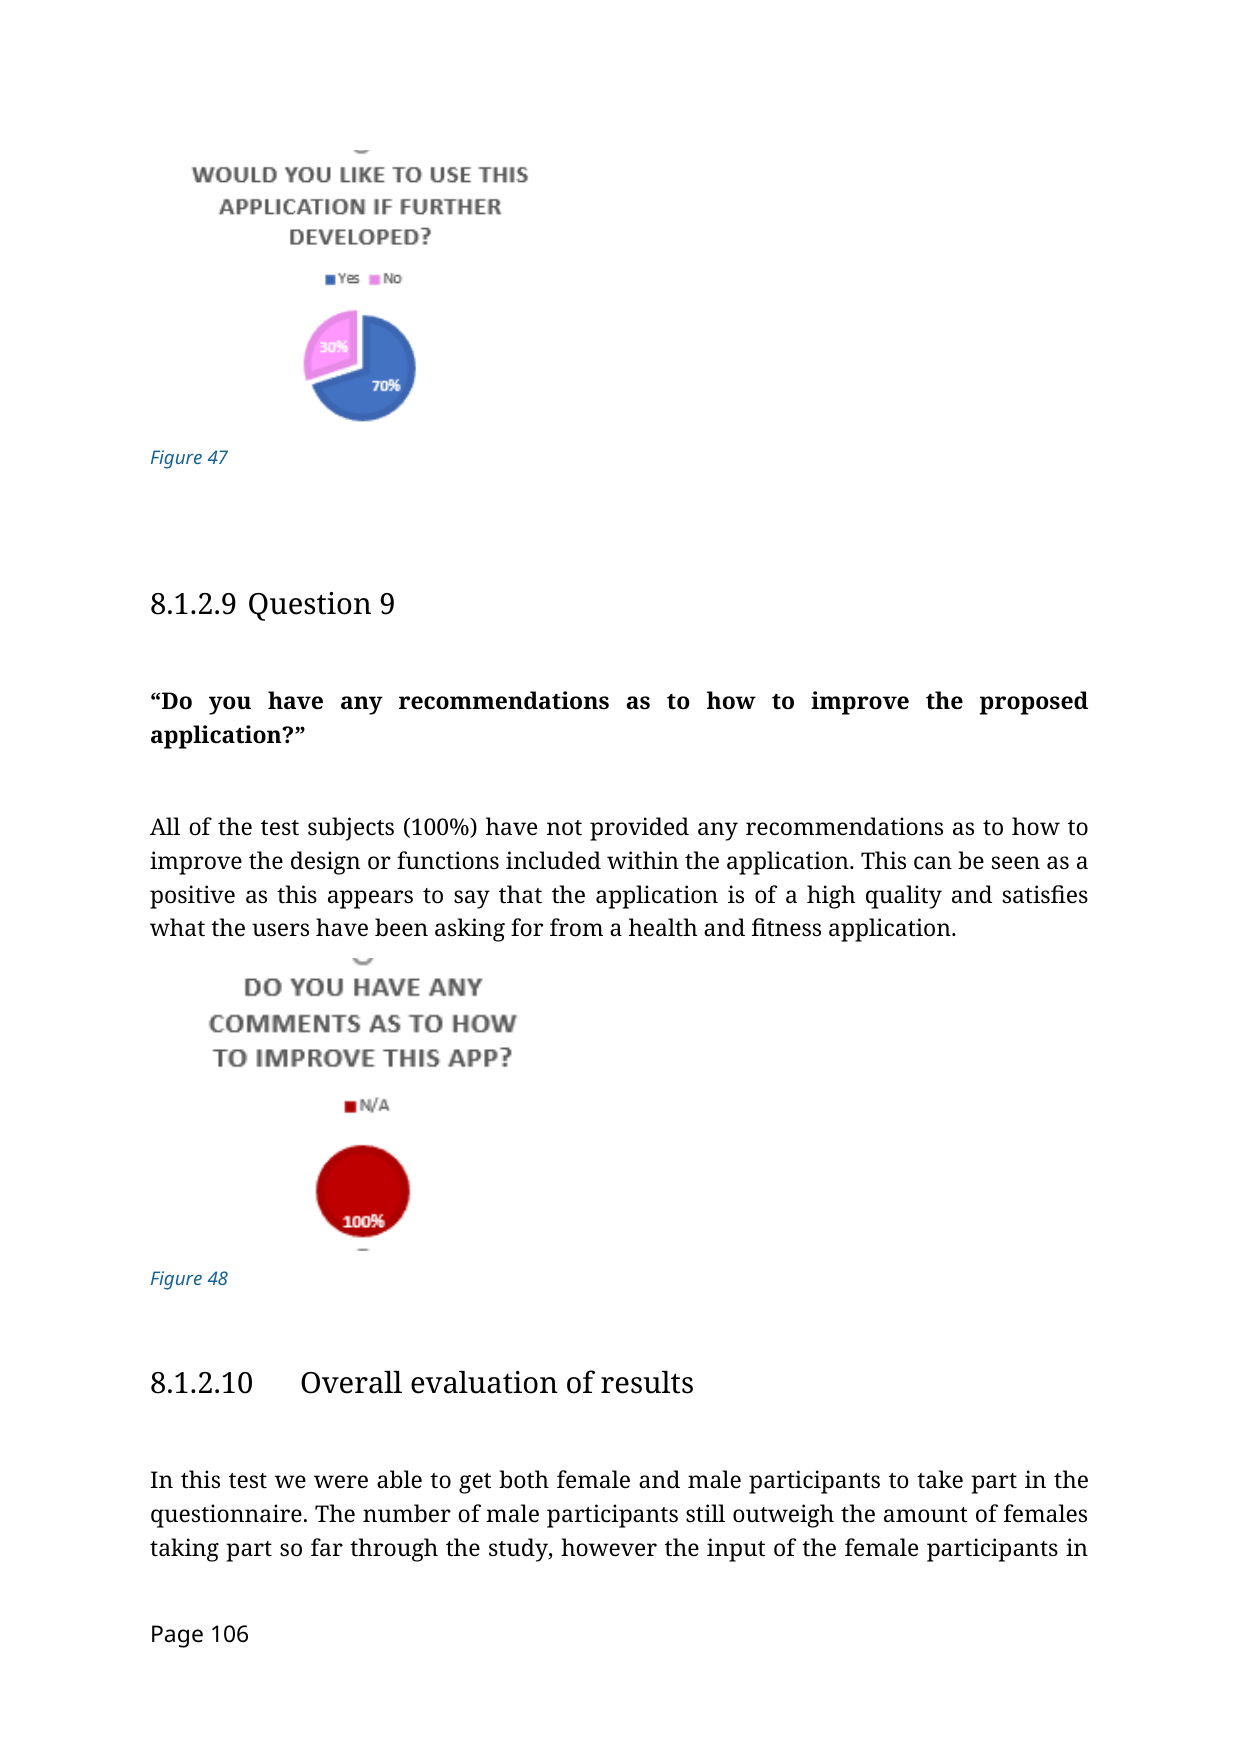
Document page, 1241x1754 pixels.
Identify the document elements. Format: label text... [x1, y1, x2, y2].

text All of the test subjects (100%) have not provided any recommendations as to how to improve the design or functions included within the application. This can be seen as a positive as this appears to say that the application is of a high quality and satisfies what the users have been asking for from a health and fitness application. [150, 811, 1090, 943]
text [150, 1464, 1090, 1563]
subtitle Overall evaluation of results [150, 1362, 1090, 1402]
text “Do you have any recommendations as to how to improve the proposed application?” [150, 685, 1090, 750]
picture [150, 958, 571, 1251]
picture [150, 150, 565, 430]
subtitle Question 9 [150, 583, 1090, 623]
